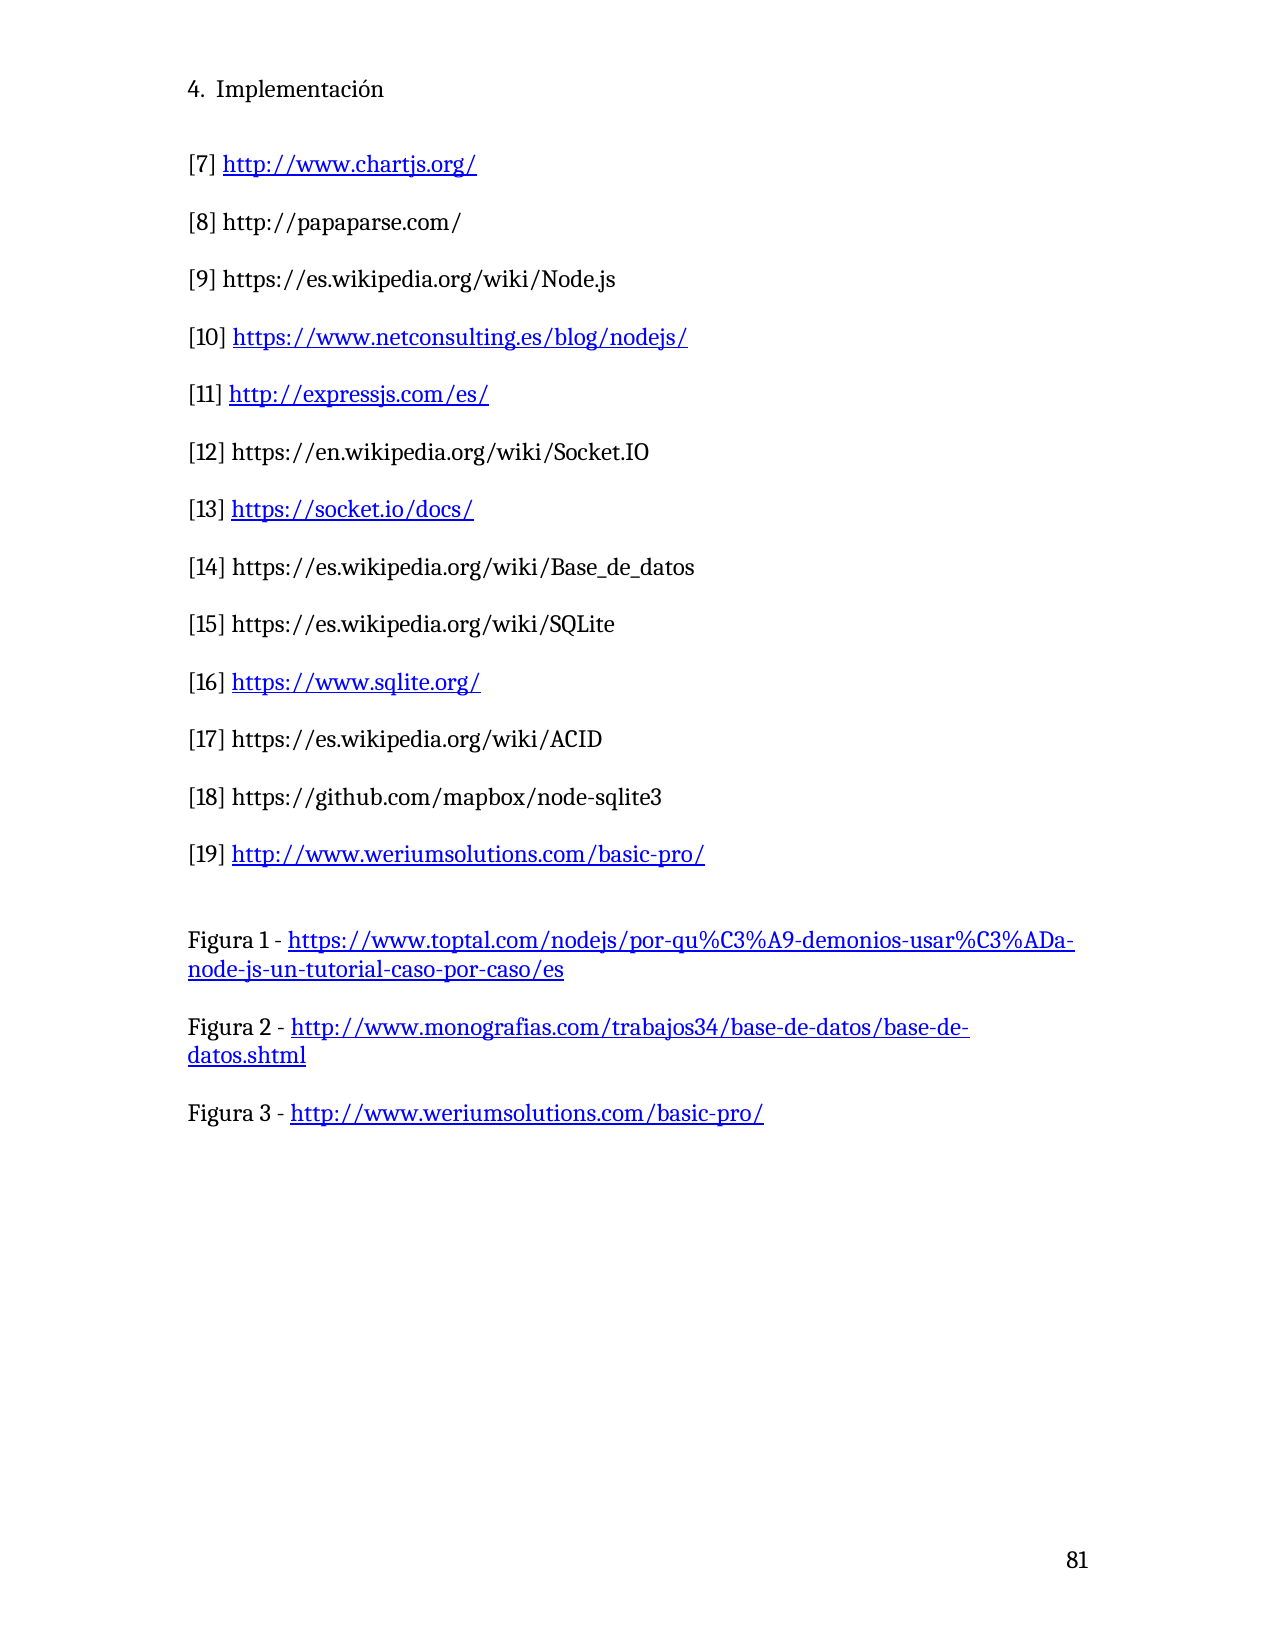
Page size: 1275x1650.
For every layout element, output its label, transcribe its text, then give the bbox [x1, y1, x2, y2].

text [11] http://expressjs.com/es/ [187, 380, 1087, 409]
text [8] http://papaparse.com/ [187, 207, 1087, 236]
text [18] https://github.com/mapbox/node-sqlite3 [187, 782, 1087, 811]
text [15] https://es.wikipedia.org/wiki/SQLite [187, 610, 1087, 639]
text [7] http://www.chartjs.org/ [187, 150, 1087, 179]
text [19] http://www.weriumsolutions.com/basic-pro/ [187, 840, 1087, 869]
text [9] https://es.wikipedia.org/wiki/Node.js [187, 265, 1087, 294]
text [16] https://www.sqlite.org/ [187, 667, 1087, 696]
text [17] https://es.wikipedia.org/wiki/ACID [187, 725, 1087, 754]
text [12] https://en.wikipedia.org/wiki/Socket.IO [187, 437, 1087, 466]
text [14] https://es.wikipedia.org/wiki/Base_de_datos [187, 552, 1087, 581]
text [13] https://socket.io/docs/ [187, 495, 1087, 524]
text [10] https://www.netconsulting.es/blog/nodejs/ [187, 322, 1087, 351]
